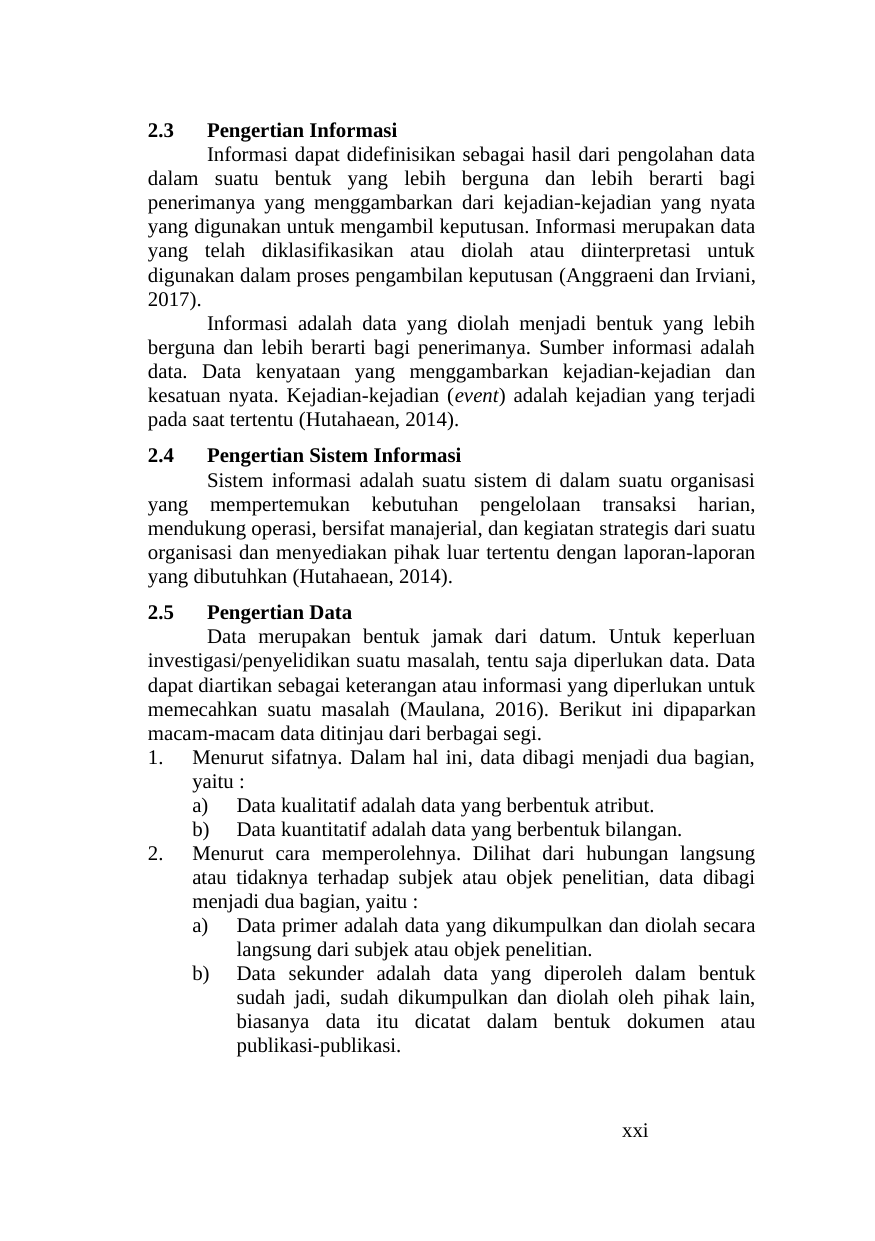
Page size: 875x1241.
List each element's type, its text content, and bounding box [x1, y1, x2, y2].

text Data merupakan bentuk jamak dari datum. Untuk keperluan investigasi/penyelidikan suatu masalah, tentu saja diperlukan data. Data dapat diartikan sebagai keterangan atau informasi yang diperlukan untuk memecahkan suatu masalah (Maulana, 2016). Berikut ini dipaparkan macam-macam data ditinjau dari berbagai segi. [148, 624, 756, 745]
text Pengertian Informasi [148, 118, 756, 142]
text Sistem informasi adalah suatu sistem di dalam suatu organisasi yang mempertemukan kebutuhan pengelolaan transaksi harian, mendukung operasi, bersifat manajerial, dan kegiatan strategis dari suatu organisasi dan menyediakan pihak luar tertentu dengan laporan-laporan yang dibutuhkan (Hutahaean, 2014). [148, 467, 756, 588]
text Informasi adalah data yang diolah menjadi bentuk yang lebih berguna dan lebih berarti bagi penerimanya. Sumber informasi adalah data. Data kenyataan yang menggambarkan kejadian-kejadian dan kesatuan nyata. Kejadian-kejadian (event) adalah kejadian yang terjadi pada saat tertentu (Hutahaean, 2014). [148, 311, 756, 431]
list Data kualitatif adalah data yang berbentuk atribut. [192, 793, 756, 817]
text Informasi dapat didefinisikan sebagai hasil dari pengolahan data dalam suatu bentuk yang lebih berguna dan lebih berarti bagi penerimanya yang menggambarkan dari kejadian-kejadian yang nyata yang digunakan untuk mengambil keputusan. Informasi merupakan data yang telah diklasifikasikan atau diolah atau diinterpretasi untuk digunakan dalam proses pengambilan keputusan (Anggraeni dan Irviani, 2017). [148, 142, 756, 311]
list Menurut sifatnya. Dalam hal ini, data dibagi menjadi dua bagian, yaitu : [148, 745, 756, 793]
text Pengertian Data [148, 600, 756, 624]
text Pengertian Sistem Informasi [148, 443, 756, 467]
list Data sekunder adalah data yang diperoleh dalam bentuk sudah jadi, sudah dikumpulkan dan diolah oleh pihak lain, biasanya data itu dicatat dalam bentuk dokumen atau publikasi-publikasi. [192, 961, 756, 1057]
list Data primer adalah data yang dikumpulkan dan diolah secara langsung dari subjek atau objek penelitian. [192, 913, 756, 961]
list Data kuantitatif adalah data yang berbentuk bilangan. [192, 817, 756, 841]
list Menurut cara memperolehnya. Dilihat dari hubungan langsung atau tidaknya terhadap subjek atau objek penelitian, data dibagi menjadi dua bagian, yaitu : [148, 841, 756, 913]
